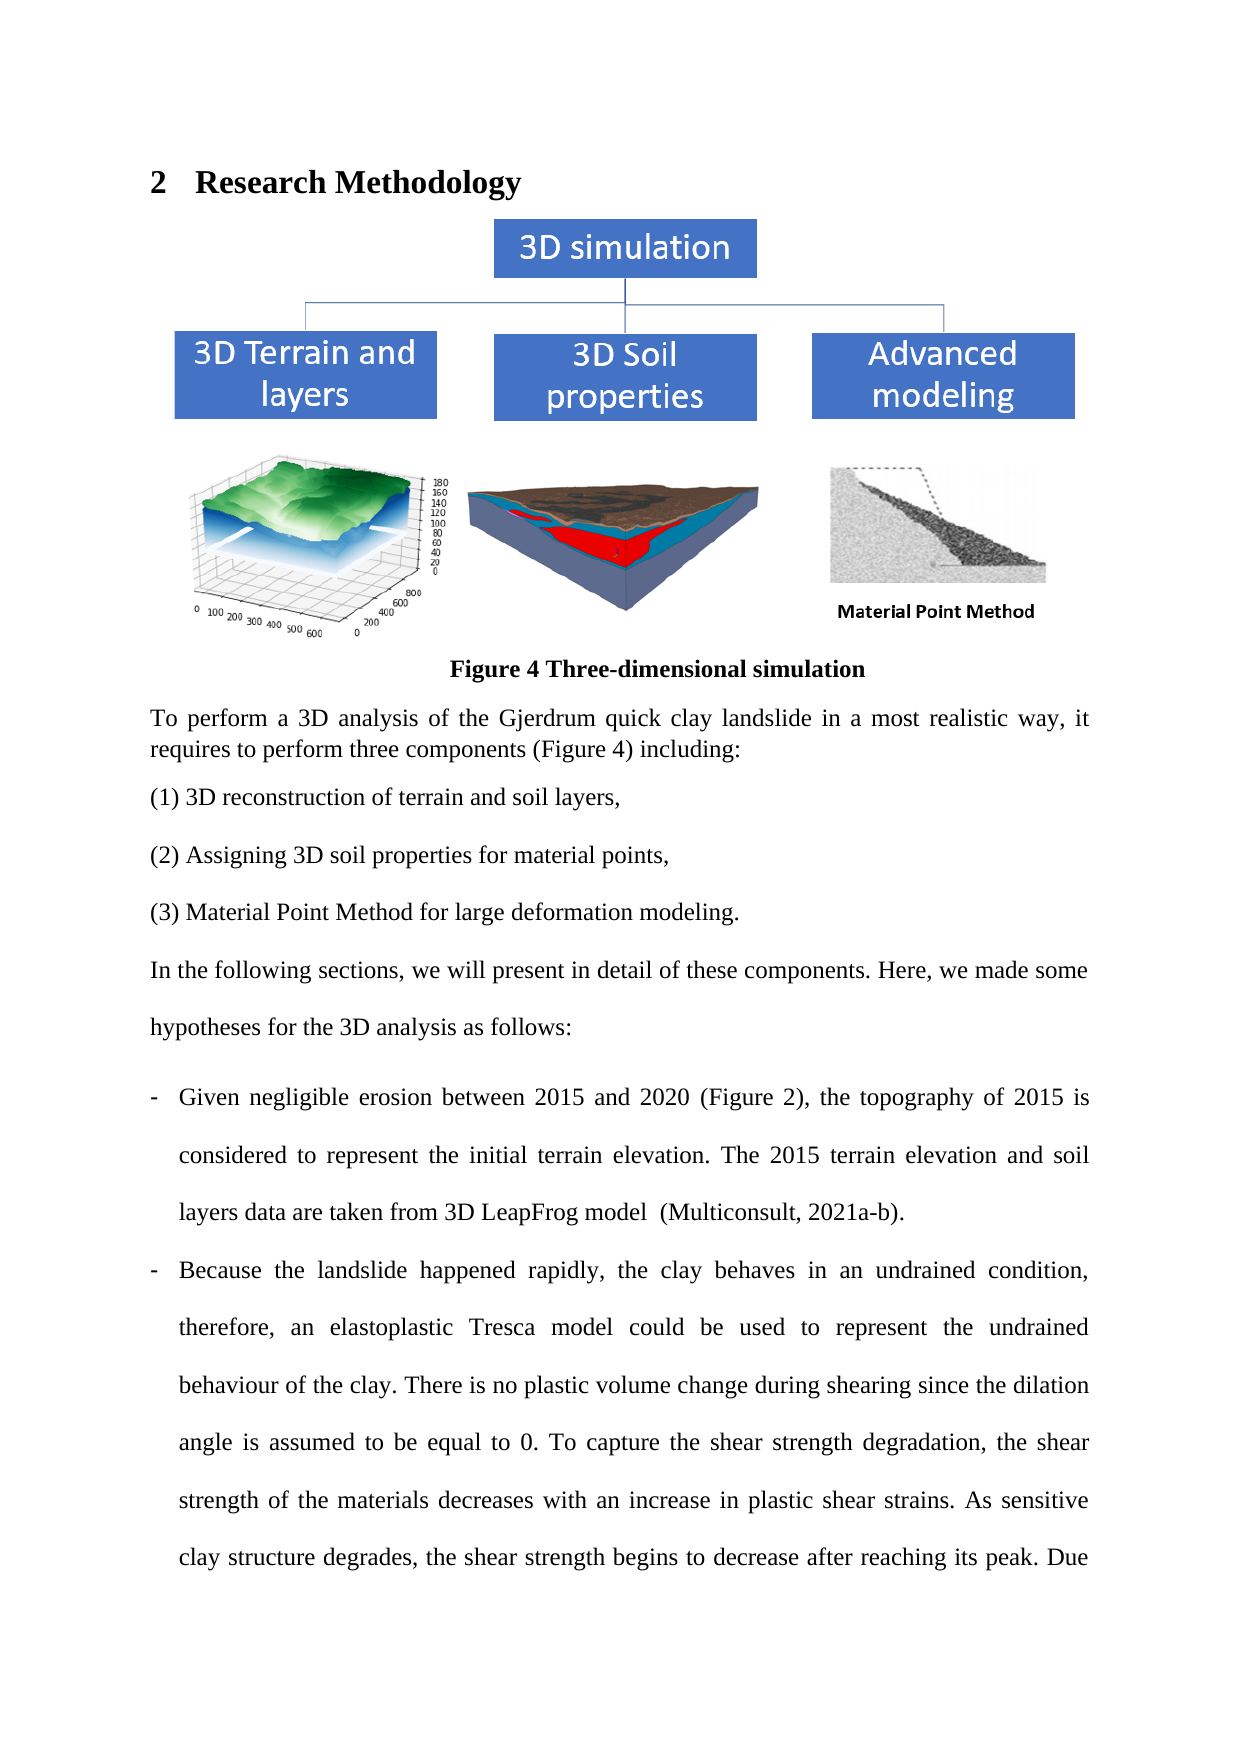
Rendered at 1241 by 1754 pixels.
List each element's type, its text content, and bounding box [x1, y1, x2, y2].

list Given negligible erosion between 2015 and 2020 (Figure 2), the topography of 2015 is considered to represent the initial terrain elevation. The 2015 terrain elevation and soil layers data are taken from 3D LeapFrog model (Multiconsult, 2021a-b). [150, 1082, 1090, 1226]
subtitle Research Methodology [150, 162, 1090, 201]
text (2) Assigning 3D soil properties for material points, [150, 840, 1090, 868]
picture [174, 213, 1075, 642]
text Figure 4 Three-dimensional simulation [225, 654, 1090, 683]
text (1) 3D reconstruction of terrain and soil layers, [150, 782, 1090, 811]
text To perform a 3D analysis of the Gjerdrum quick clay landslide in a most realistic way, it requires to perform three components (Figure 4) including: [150, 703, 1090, 763]
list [150, 1255, 1090, 1571]
text In the following sections, we will present in detail of these components. Here, we made some hypotheses for the 3D analysis as follows: [150, 955, 1090, 1041]
text (3) Material Point Method for large deformation modeling. [150, 897, 1090, 926]
